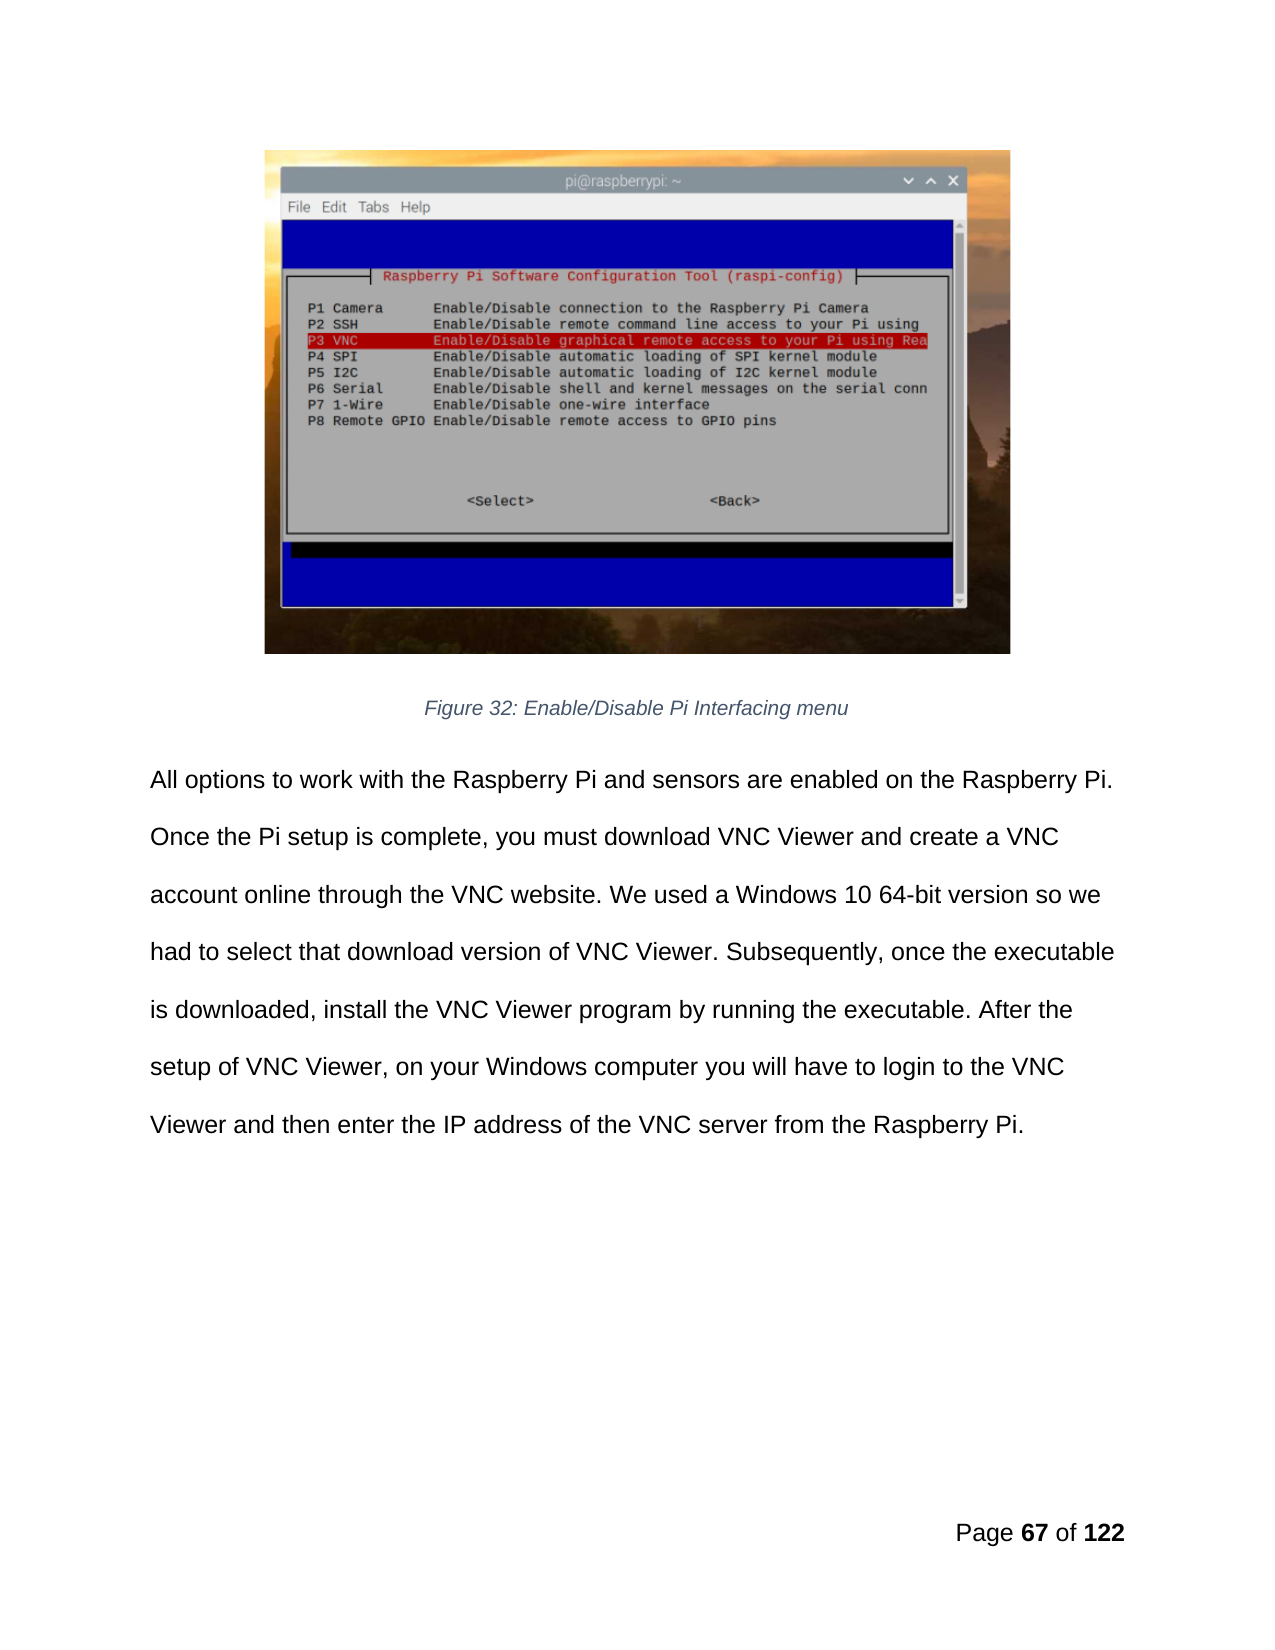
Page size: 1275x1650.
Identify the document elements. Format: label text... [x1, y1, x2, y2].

picture [264, 150, 1011, 654]
text All options to work with the Raspberry Pi and sensors are enabled on the Raspberry Pi. Once the Pi setup is complete, you must download VNC Viewer and create a VNC account online through the VNC website. We used a Windows 10 64-bit version so we had to select that download version of VNC Viewer. Subsequently, once the executable is downloaded, install the VNC Viewer program by running the executable. After the setup of VNC Viewer, on your Windows computer you will have to login to the VNC Viewer and then enter the IP address of the VNC server from the Raspberry Pi. [150, 764, 1125, 1138]
text Figure 32: Enable/Disable Pi Interfacing menu [150, 696, 1125, 720]
